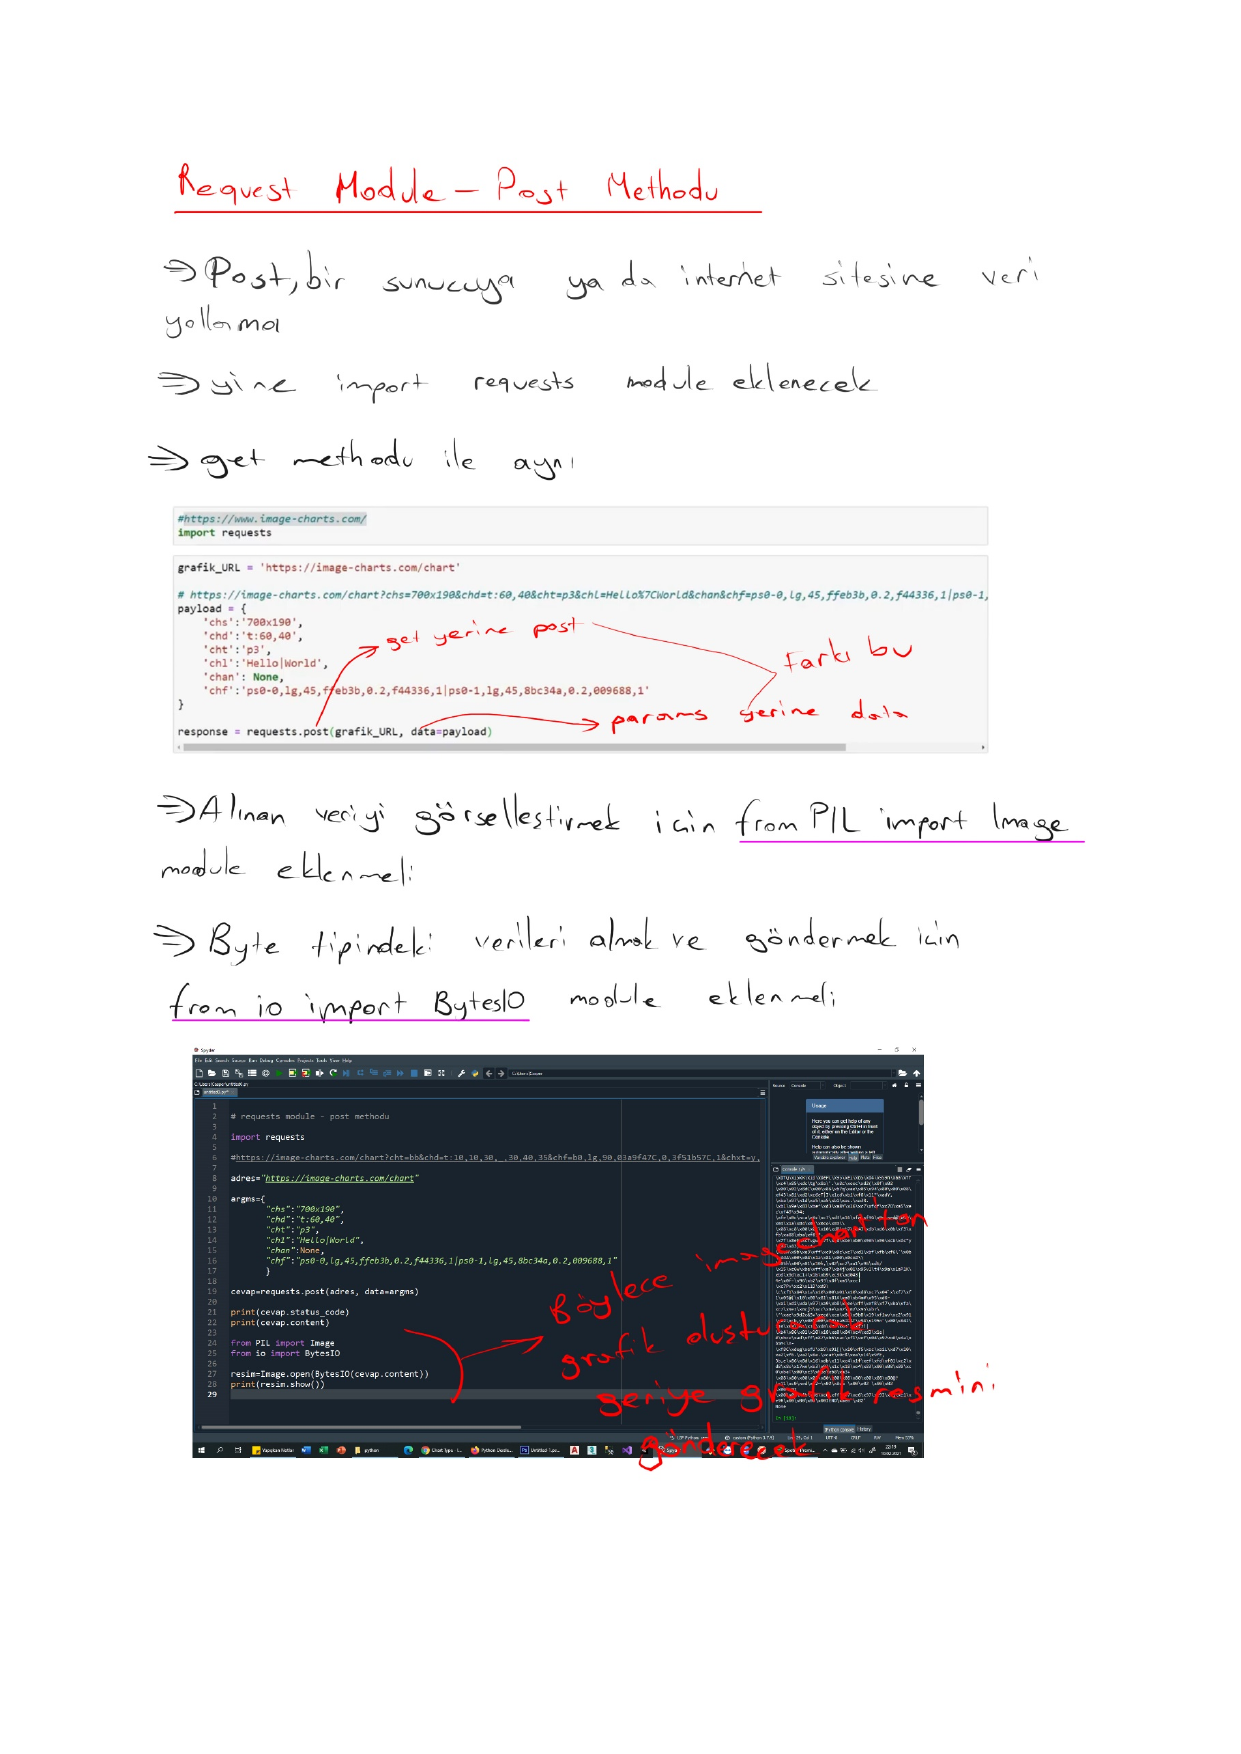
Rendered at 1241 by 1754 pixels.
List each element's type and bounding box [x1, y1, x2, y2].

picture [147, 147, 1092, 1485]
